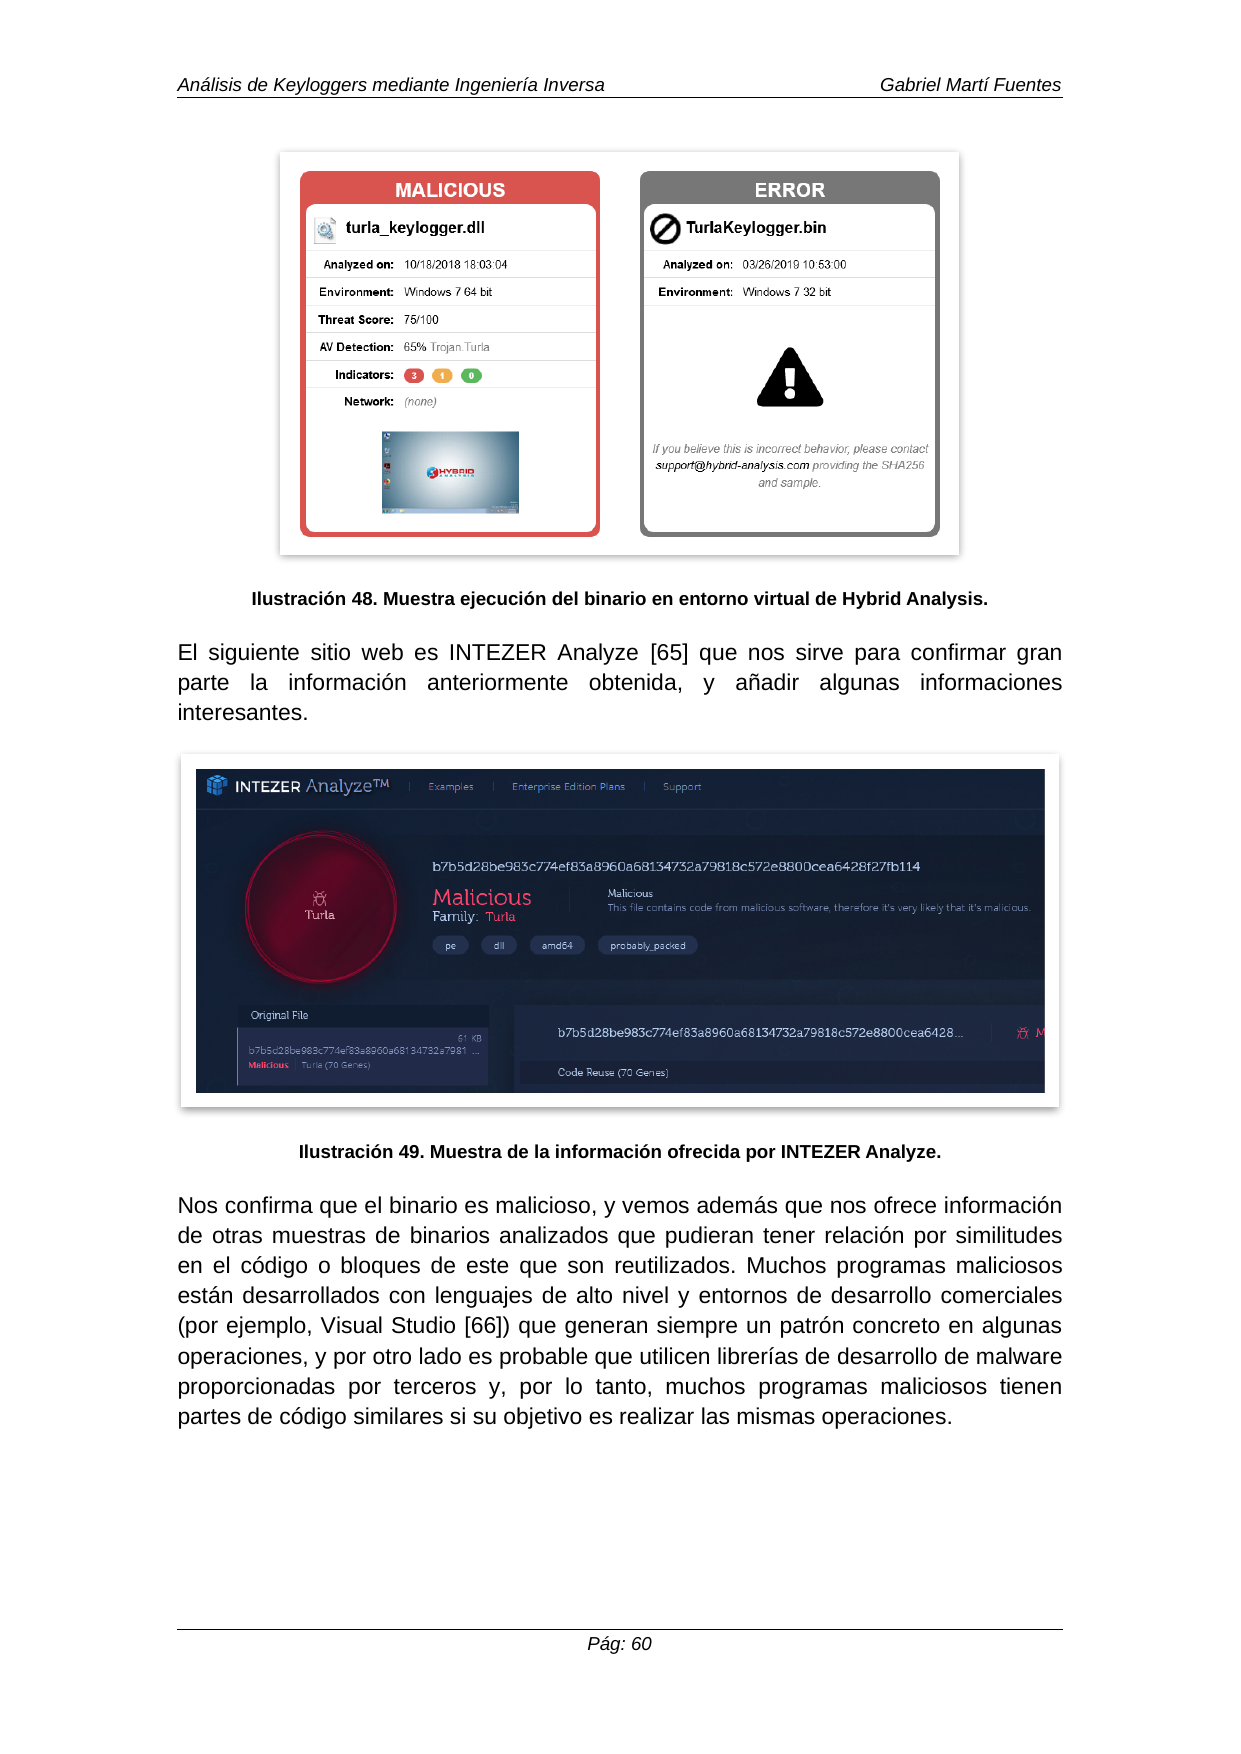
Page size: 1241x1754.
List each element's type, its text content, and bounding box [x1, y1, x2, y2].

picture [295, 166, 944, 540]
picture [196, 769, 1045, 1093]
text Ilustración 49. Muestra de la información ofrecida por INTEZER Analyze. [177, 1141, 1063, 1162]
text Ilustración 48. Muestra ejecución del binario en entorno virtual de Hybrid Analysis. [177, 588, 1063, 610]
text El siguiente sitio web es INTEZER Analyze que nos sirve para confirmar gran parte la información anteriormente obtenida, y añadir algunas informaciones interesantes. [177, 639, 1063, 726]
text Nos confirma que el binario es malicioso, y vemos además que nos ofrece información de otras muestras de binarios analizados que pudieran tener relación por similitudes en el código o bloques de este que son reutilizados. Muchos programas maliciosos están desarrollados con lenguajes de alto nivel y entornos de desarrollo comerciales (por ejemplo, Visual Studio) que generan siempre un patrón concreto en algunas operaciones, y por otro lado es probable que utilicen librerías de desarrollo de malware proporcionadas por terceros y, por lo tanto, muchos programas maliciosos tienen partes de código similares si su objetivo es realizar las mismas operaciones. [177, 1192, 1063, 1429]
